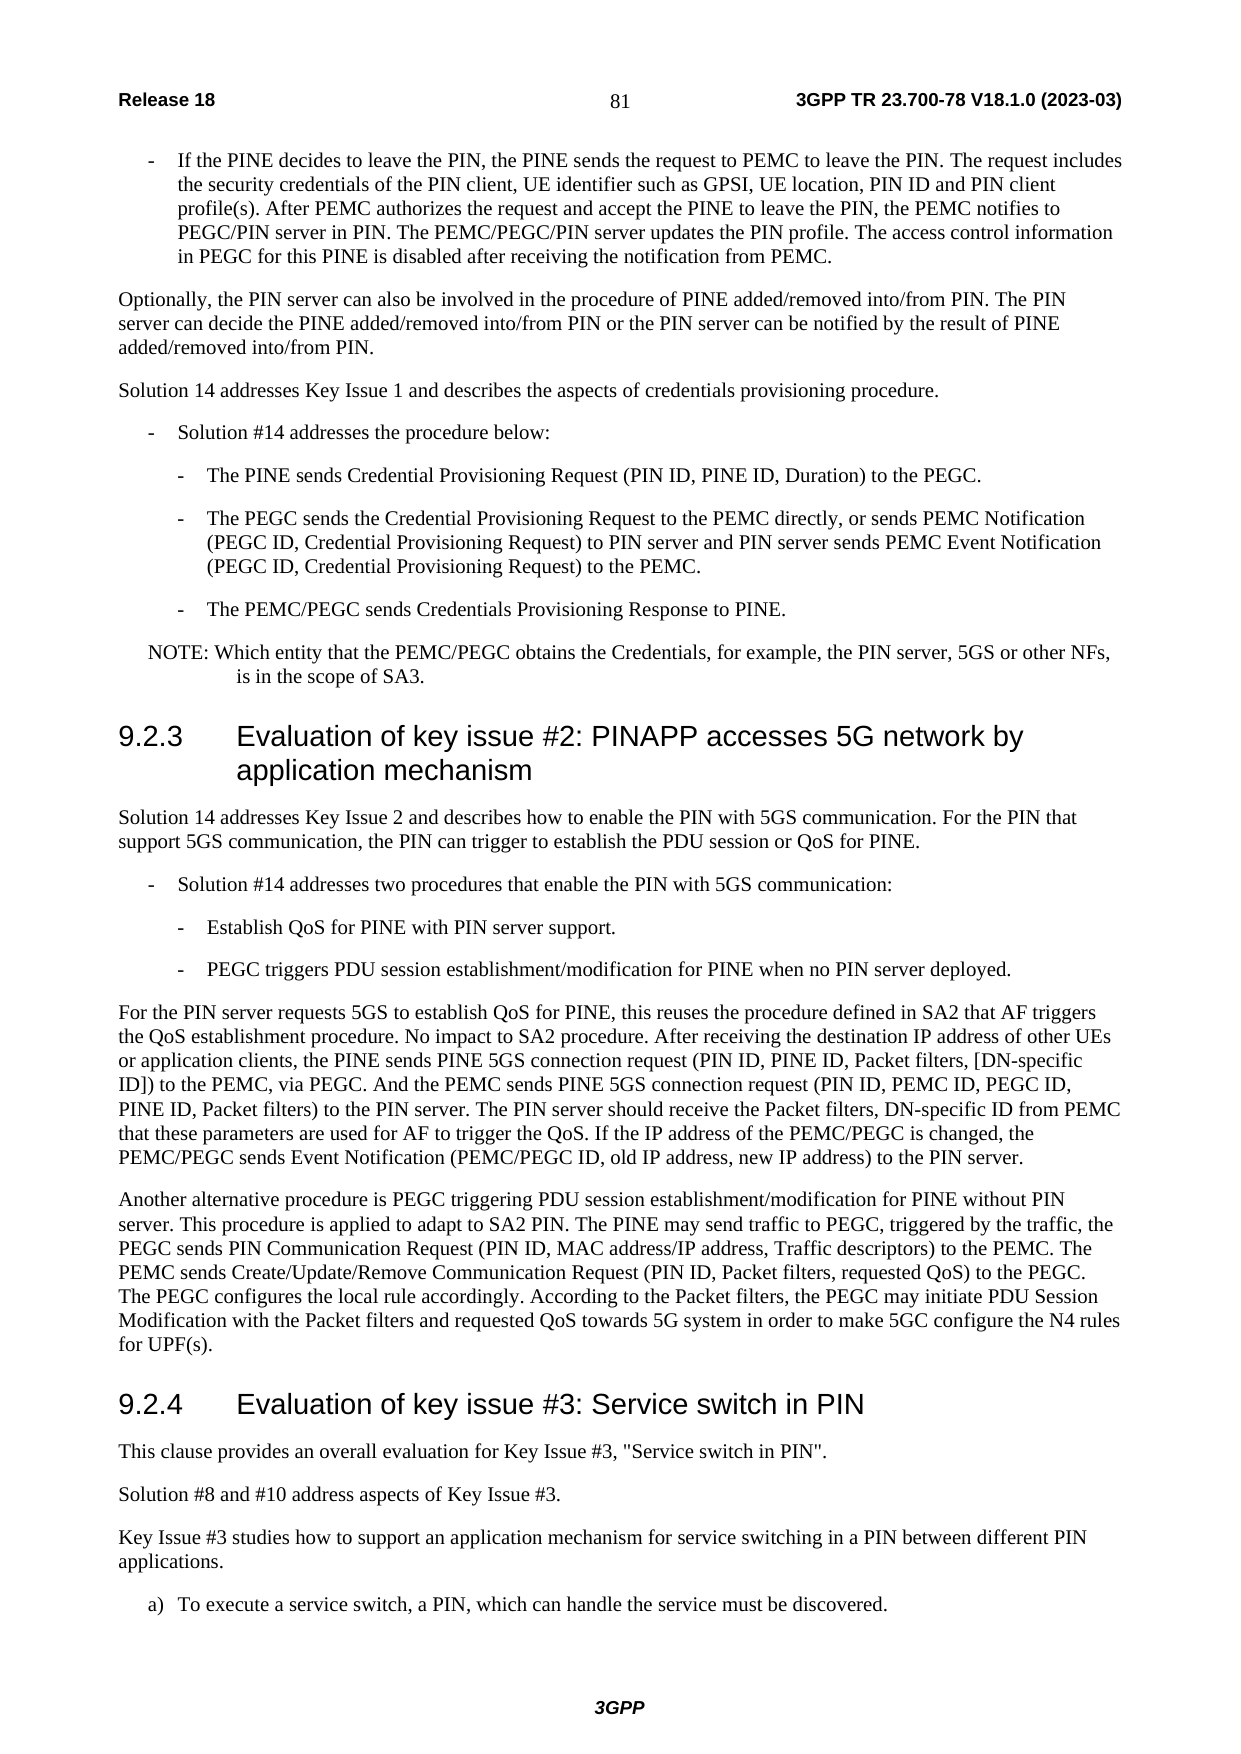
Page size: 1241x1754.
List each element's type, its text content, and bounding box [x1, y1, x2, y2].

text Solution 14 addresses Key Issue 1 and describes the aspects of credentials provisioning procedure. [118, 377, 1122, 402]
text - Establish QoS for PINE with PIN server support. [177, 914, 1122, 939]
text For the PIN server requests 5GS to establish QoS for PINE, this reuses the procedure defined in SA2 that AF triggers the QoS establishment procedure. No impact to SA2 procedure. After receiving the destination IP address of other UEs or application clients, the PINE sends PINE 5GS connection request (PIN ID, PINE ID, Packet filters, [DN-specific ID]) to the PEMC, via PEGC. And the PEMC sends PINE 5GS connection request (PIN ID, PEMC ID, PEGC ID, PINE ID, Packet filters) to the PIN server. The PIN server should receive the Packet filters, DN-specific ID from PEMC that these parameters are used for AF to trigger the QoS. If the IP address of the PEMC/PEGC is changed, the PEMC/PEGC sends Event Notification (PEMC/PEGC ID, old IP address, new IP address) to the PIN server. [118, 1000, 1122, 1169]
text - Solution #14 addresses the procedure below: [148, 420, 1122, 444]
text This clause provides an overall evaluation for Key Issue #3, "Service switch in PIN". [118, 1439, 1122, 1463]
text - If the PINE decides to leave the PIN, the PINE sends the request to PEMC to leave the PIN. The request includes the security credentials of the PIN client, UE identifier such as GPSI, UE location, PIN ID and PIN client profile(s). After PEMC authorizes the request and accept the PINE to leave the PIN, the PEMC notifies to PEGC/PIN server in PIN. The PEMC/PEGC/PIN server updates the PIN profile. The access control information in PEGC for this PINE is disabled after receiving the notification from PEMC. [148, 147, 1122, 268]
subtitle 9.2.4 Evaluation of key issue #3: Service switch in PIN [118, 1387, 1122, 1421]
text - The PEMC/PEGC sends Credentials Provisioning Response to PINE. [177, 597, 1122, 621]
text - The PEGC sends the Credential Provisioning Request to the PEMC directly, or sends PEMC Notification (PEGC ID, Credential Provisioning Request) to PIN server and PIN server sends PEMC Event Notification (PEGC ID, Credential Provisioning Request) to the PEMC. [177, 506, 1122, 578]
text Key Issue #3 studies how to support an application mechanism for service switching in a PIN between different PIN applications. [118, 1525, 1122, 1573]
text Solution #8 and #10 address aspects of Key Issue #3. [118, 1482, 1122, 1506]
subtitle 9.2.3 Evaluation of key issue #2: PINAPP accesses 5G network by application mechanism [118, 719, 1122, 786]
text Another alternative procedure is PEGC triggering PDU session establishment/modification for PINE without PIN server. This procedure is applied to adapt to SA2 PIN. The PINE may send traffic to PEGC, triggered by the traffic, the PEGC sends PIN Communication Request (PIN ID, MAC address/IP address, Traffic descriptors) to the PEMC. The PEMC sends Create/Update/Remove Communication Request (PIN ID, Packet filters, requested QoS) to the PEGC. The PEGC configures the local rule accordingly. According to the Packet filters, the PEGC may initiate PDU Session Modification with the Packet filters and requested QoS towards 5G system in order to make 5GC configure the N4 rules for UPF(s). [118, 1187, 1122, 1356]
text - Solution #14 addresses two procedures that enable the PIN with 5GS communication: [148, 872, 1122, 896]
text a) To execute a service switch, a PIN, which can handle the service must be discovered. [148, 1592, 1122, 1616]
text NOTE: Which entity that the PEMC/PEGC obtains the Credentials, for example, the PIN server, 5GS or other NFs, is in the scope of SA3. [148, 640, 1122, 688]
text Optionally, the PIN server can also be involved in the procedure of PINE added/removed into/from PIN. The PIN server can decide the PINE added/removed into/from PIN or the PIN server can be notified by the result of PINE added/removed into/from PIN. [118, 287, 1122, 359]
text - PEGC triggers PDU session establishment/modification for PINE when no PIN server deployed. [177, 957, 1122, 981]
text - The PINE sends Credential Provisioning Request (PIN ID, PINE ID, Duration) to the PEGC. [177, 463, 1122, 487]
text Solution 14 addresses Key Issue 2 and describes how to enable the PIN with 5GS communication. For the PIN that support 5GS communication, the PIN can trigger to establish the PDU session or QoS for PINE. [118, 805, 1122, 853]
